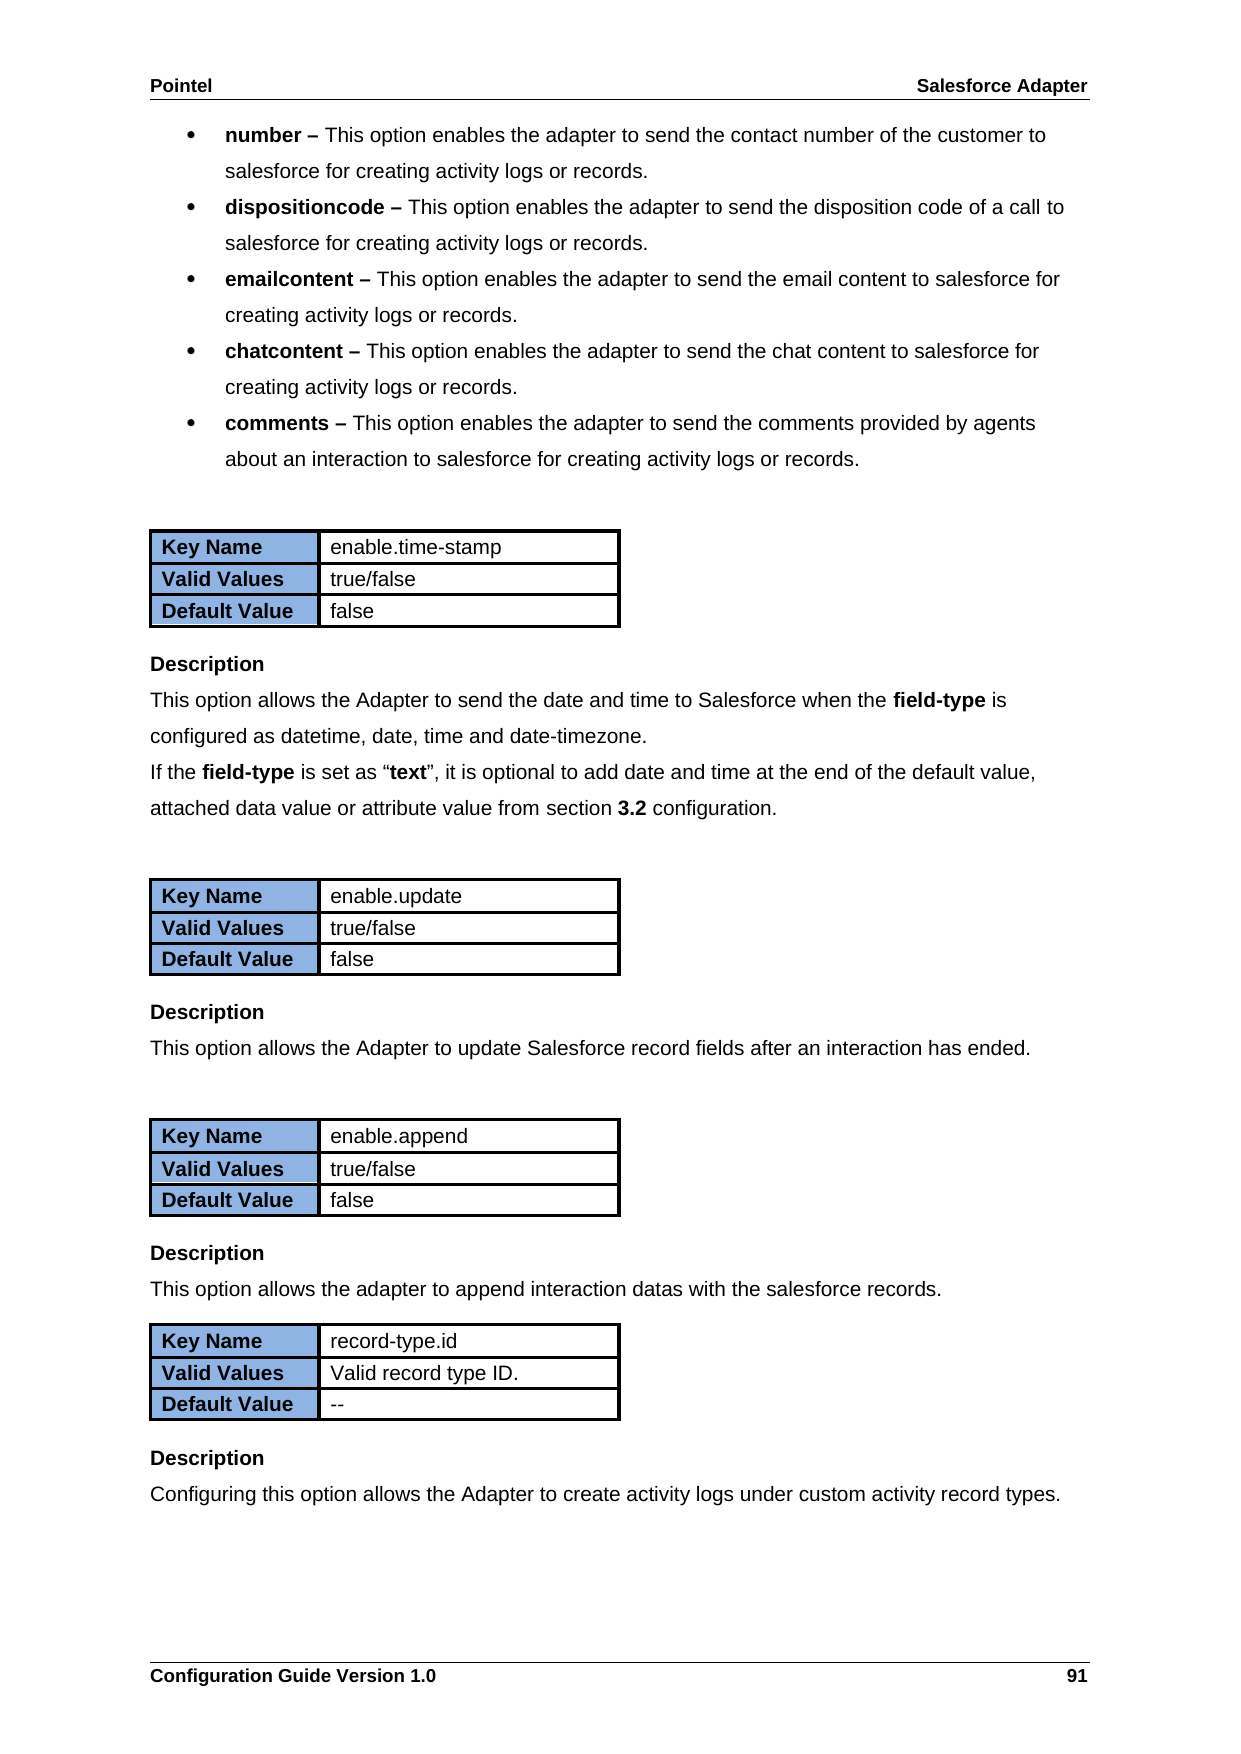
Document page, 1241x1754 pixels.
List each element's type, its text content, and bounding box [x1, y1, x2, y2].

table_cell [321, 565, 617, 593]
list dispositioncode – This option enables the adapter to send the disposition code of a call to salesforce for creating activity logs or records. [187, 195, 1090, 255]
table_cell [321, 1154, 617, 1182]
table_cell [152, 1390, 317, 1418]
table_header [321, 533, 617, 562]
text This option allows the Adapter to update Salesforce record fields after an interaction has ended. [150, 1036, 1090, 1060]
text This option allows the adapter to append interaction datas with the salesforce records. [150, 1277, 1090, 1301]
text Description [150, 1000, 1090, 1024]
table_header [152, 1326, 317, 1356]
text Description [150, 1241, 1090, 1265]
text Configuring this option allows the Adapter to create activity logs under custom activity record types. [150, 1481, 1090, 1505]
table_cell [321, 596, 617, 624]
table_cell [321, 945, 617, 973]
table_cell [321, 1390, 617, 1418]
text If the field-type is set as “text”, it is optional to add date and time at the end of the default value, attached data value or attribute value from section 3.2 configuration. [150, 759, 1090, 819]
list chatcontent – This option enables the adapter to send the chat content to salesforce for creating activity logs or records. [187, 339, 1090, 399]
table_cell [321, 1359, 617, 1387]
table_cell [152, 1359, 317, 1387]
text Description [150, 652, 1090, 676]
list number – This option enables the adapter to send the contact number of the customer to salesforce for creating activity logs or records. [187, 123, 1090, 183]
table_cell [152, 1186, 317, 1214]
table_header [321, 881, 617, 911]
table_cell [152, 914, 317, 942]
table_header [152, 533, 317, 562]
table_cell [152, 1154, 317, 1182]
list emailcontent – This option enables the adapter to send the email content to salesforce for creating activity logs or records. [187, 267, 1090, 327]
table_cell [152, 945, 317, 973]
text Description [150, 1445, 1090, 1469]
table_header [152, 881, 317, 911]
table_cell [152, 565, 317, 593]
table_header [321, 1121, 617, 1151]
text This option allows the Adapter to send the date and time to Salesforce when the field-type is configured as datetime, date, time and date-timezone. [150, 688, 1090, 747]
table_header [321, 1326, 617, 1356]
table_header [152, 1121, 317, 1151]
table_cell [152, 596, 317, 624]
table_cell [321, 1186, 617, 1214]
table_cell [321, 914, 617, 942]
list comments – This option enables the adapter to send the comments provided by agents about an interaction to salesforce for creating activity logs or records. [187, 411, 1090, 471]
